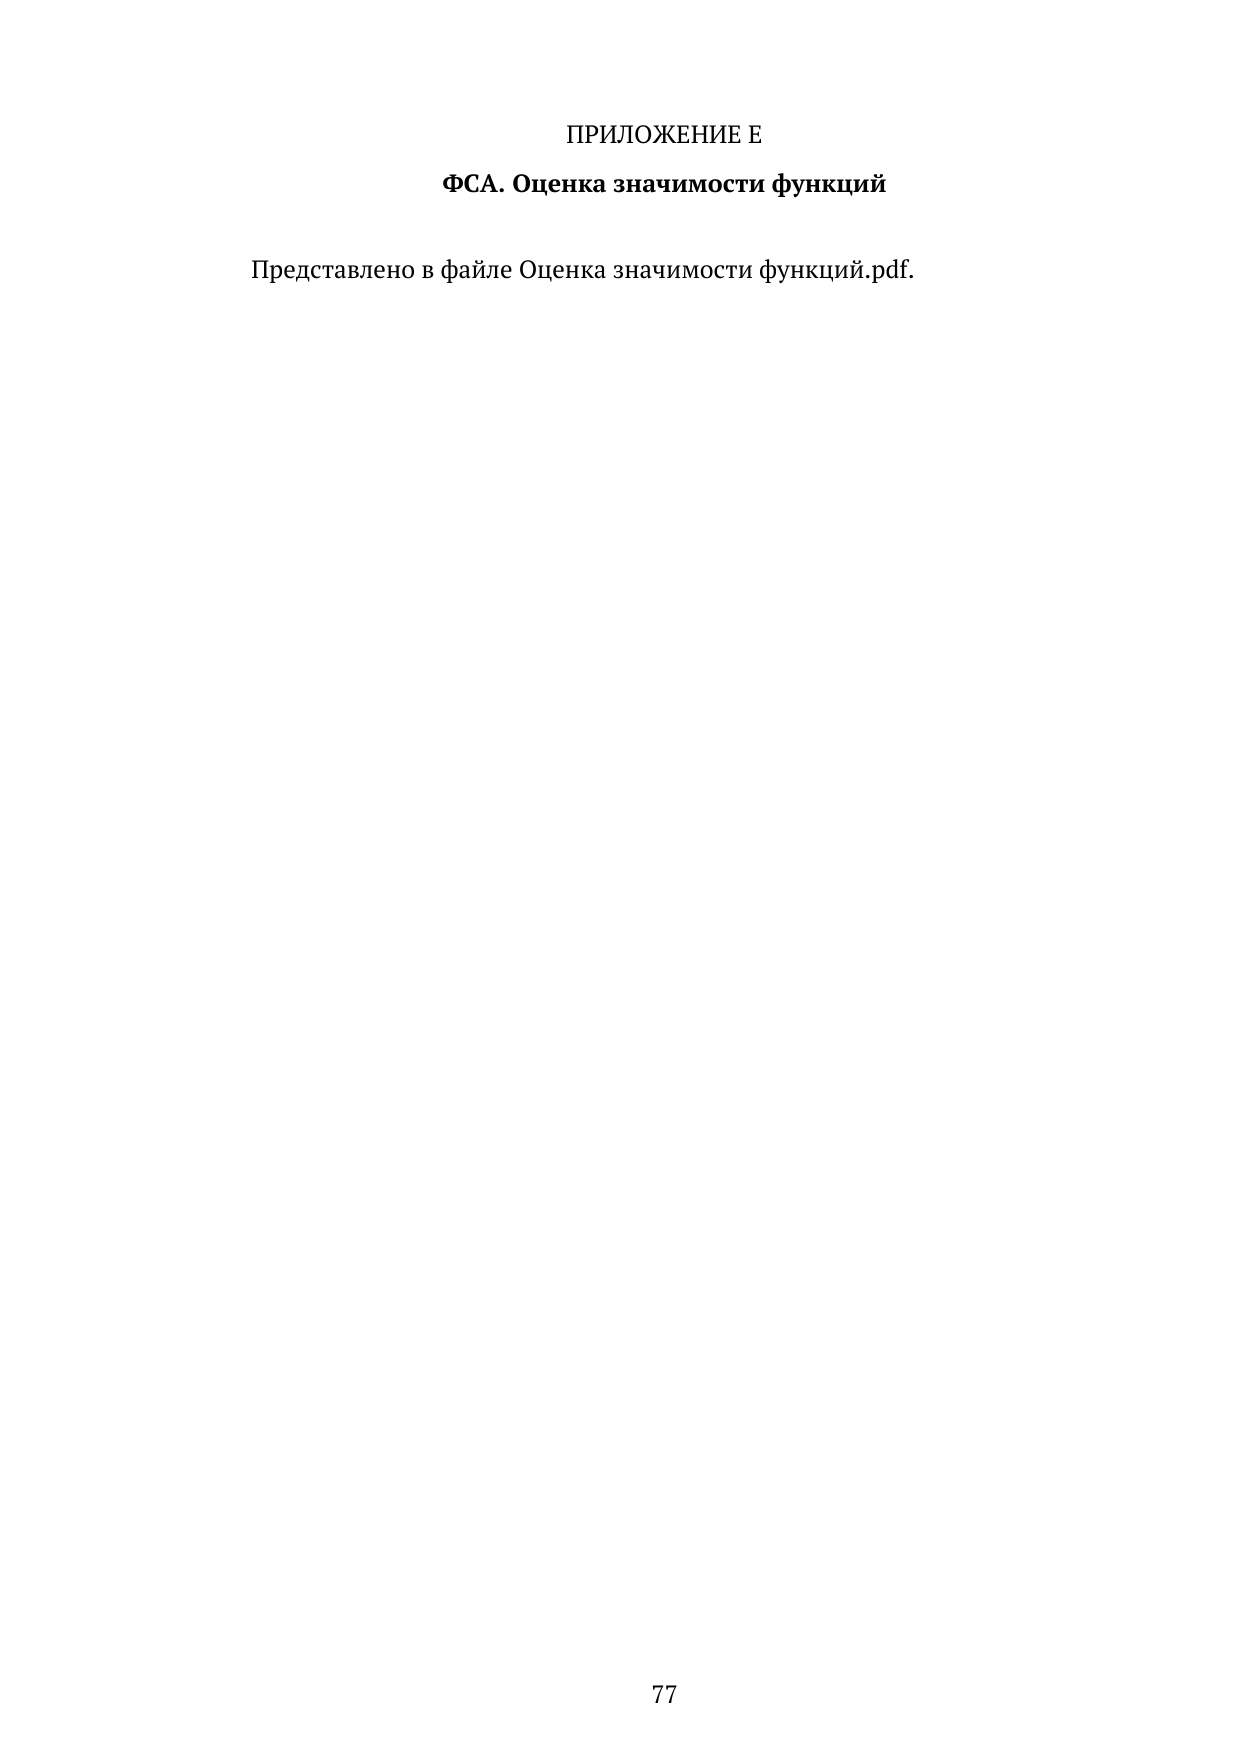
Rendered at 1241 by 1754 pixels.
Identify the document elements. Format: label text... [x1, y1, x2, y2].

text Представлено в файле Оценка значимости функций.pdf. [177, 253, 1152, 285]
subtitle ПРИЛОЖЕНИЕ Е ФСА. Оценка значимости функций [177, 118, 1152, 199]
